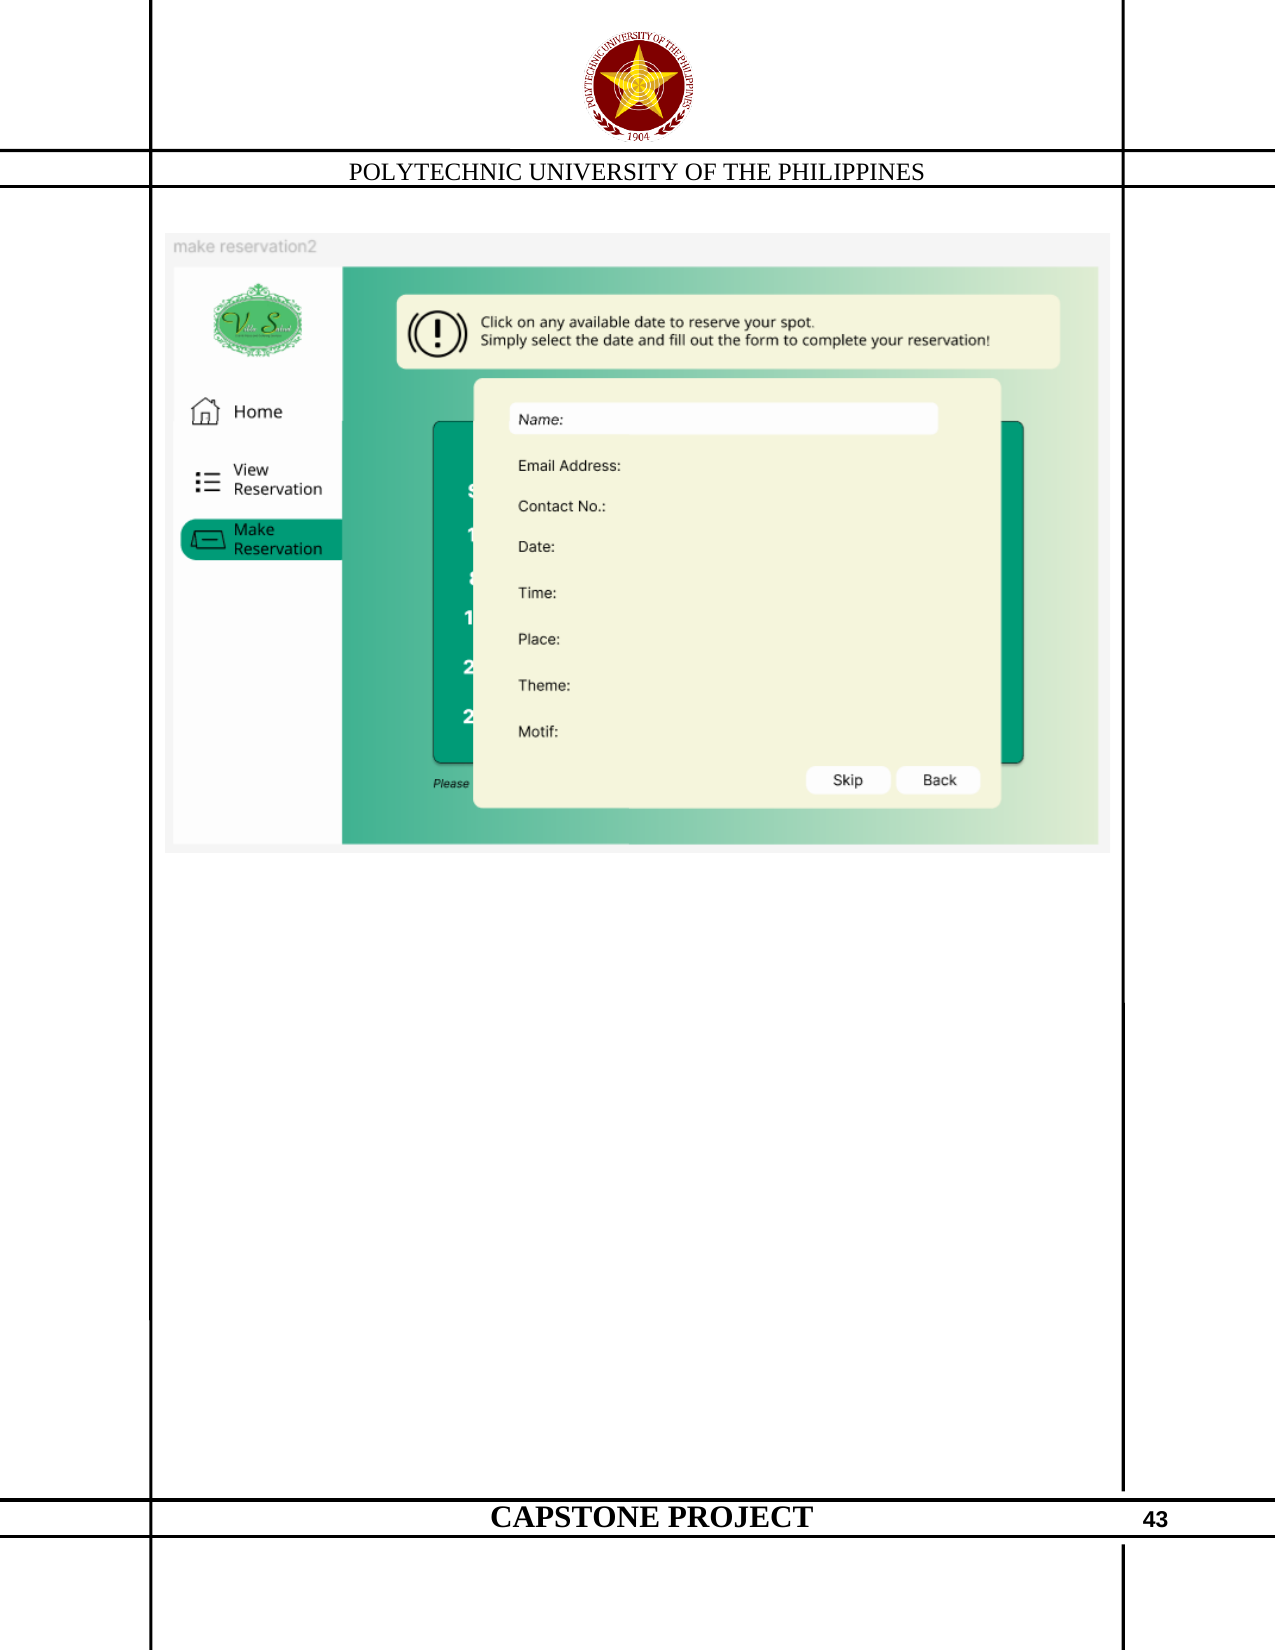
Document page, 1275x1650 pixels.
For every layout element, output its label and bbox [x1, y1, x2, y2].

picture [582, 31, 694, 142]
picture [165, 233, 1111, 853]
